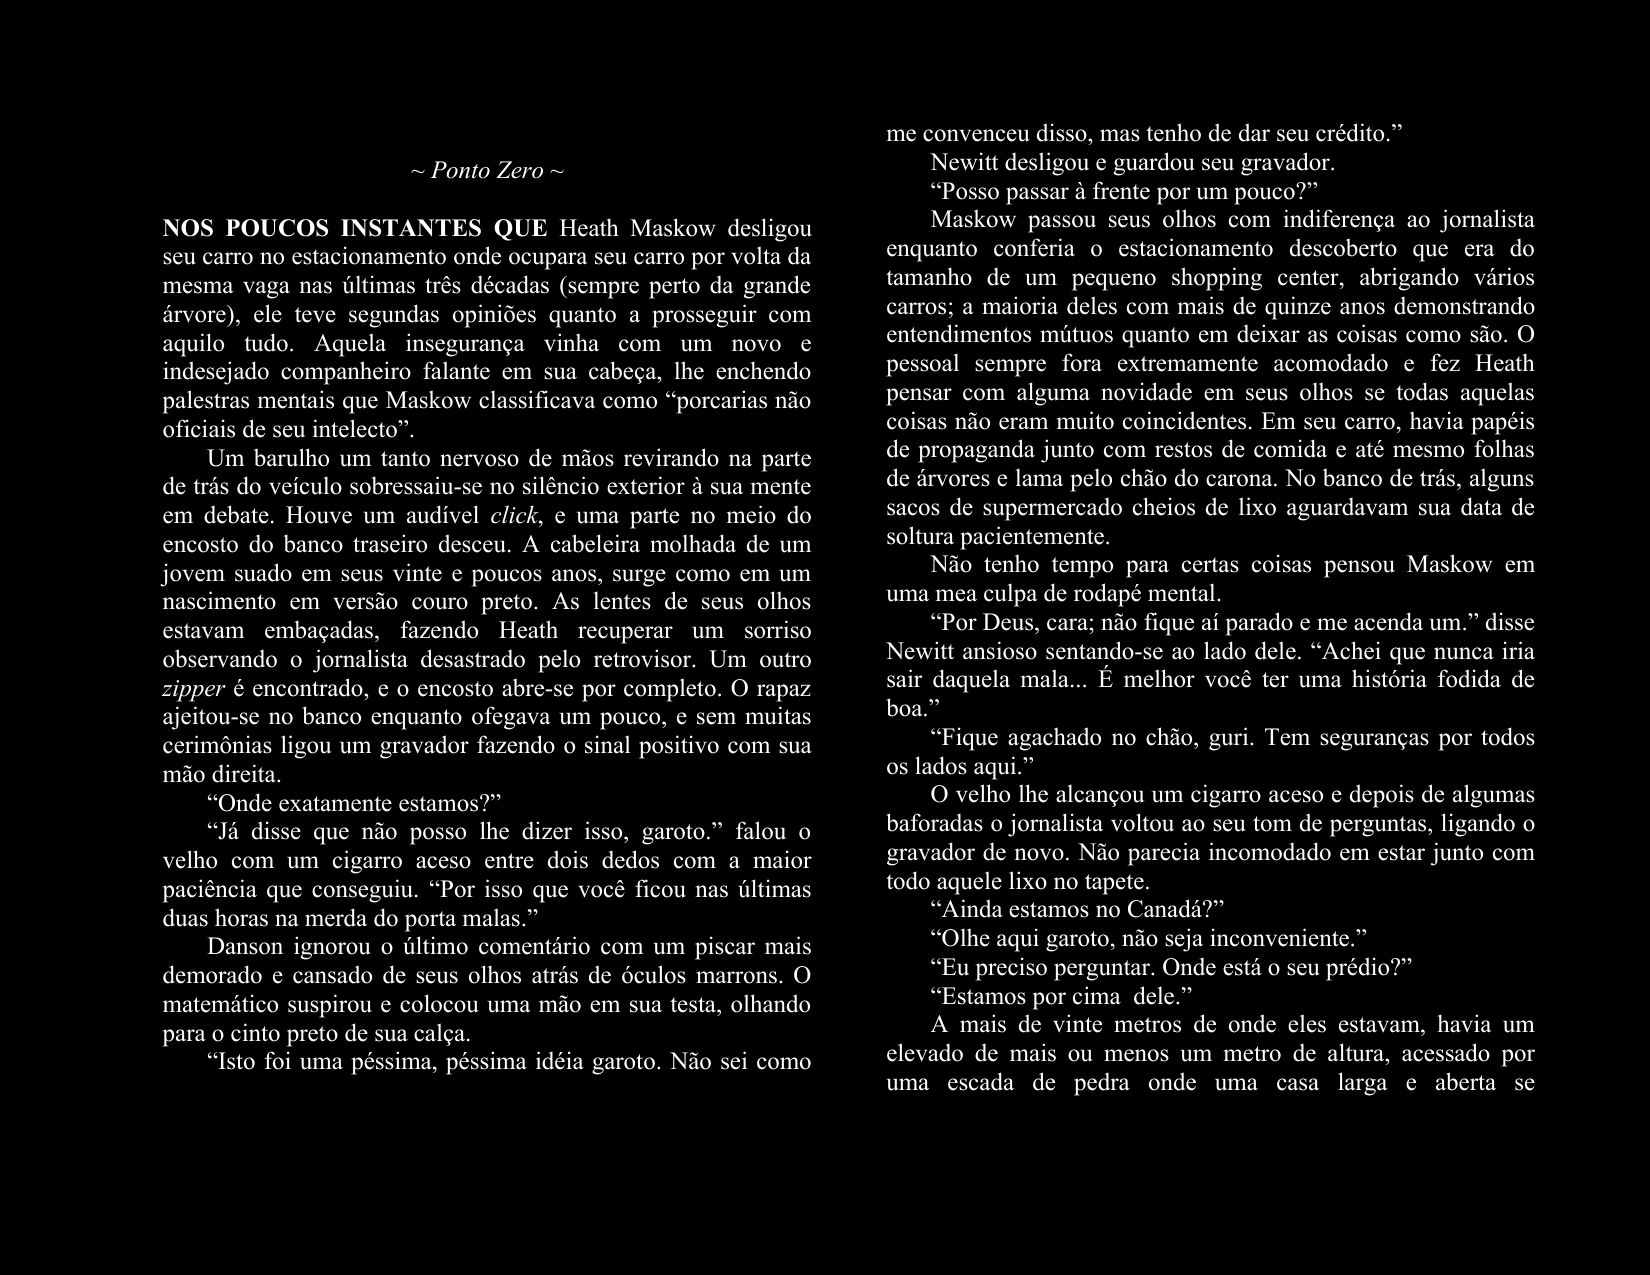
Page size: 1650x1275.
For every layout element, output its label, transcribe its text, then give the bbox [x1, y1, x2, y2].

text “Isto foi uma péssima, péssima idéia garoto. Não sei como me convenceu disso, mas tenho de dar seu crédito.” [886, 118, 1536, 147]
text “Por Deus, cara; não fique aí parado e me acenda um.” disse Newitt ansioso sentando-se ao lado dele. “Achei que nunca iria sair daquela mala... É melhor você ter uma história fodida de boa.” [886, 607, 1536, 722]
text Um barulho um tanto nervoso de mãos revirando na parte de trás do veículo sobressaiu-se no silêncio exterior à sua mente em debate. Houve um audível click, e uma parte no meio do encosto do banco traseiro desceu. A cabeleira molhada de um jovem suado em seus vinte e poucos anos, surge como em um nascimento em versão couro preto. As lentes de seus olhos estavam embaçadas, fazendo Heath recuperar um sorriso observando o jornalista desastrado pelo retrovisor. Um outro zipper é encontrado, e o encosto abre-se por completo. O rapaz ajeitou-se no banco enquanto ofegava um pouco, e sem muitas cerimônias ligou um gravador fazendo o sinal positivo com sua mão direita. [162, 443, 812, 788]
text Newitt desligou e guardou seu gravador. [886, 147, 1536, 176]
text “Eu preciso perguntar. Onde está o seu prédio?” [886, 952, 1536, 981]
text ~ Ponto Zero ~ [162, 155, 812, 184]
text “Fique agachado no chão, guri. Tem seguranças por todos os lados aqui.” [886, 722, 1536, 779]
text NOS POUCOS INSTANTES QUE Heath Maskow desligou seu carro no estacionamento onde ocupara seu carro por volta da mesma vaga nas últimas três décadas (sempre perto da grande árvore), ele teve segundas opiniões quanto a prosseguir com aquilo tudo. Aquela insegurança vinha com um novo e indesejado companheiro falante em sua cabeça, lhe enchendo palestras mentais que Maskow classificava como “porcarias não oficiais de seu intelecto”. [162, 213, 812, 443]
text Danson ignorou o último comentário com um piscar mais demorado e cansado de seus olhos atrás de óculos marrons. O matemático suspirou e colocou uma mão em sua testa, olhando para o cinto preto de sua calça. [162, 931, 812, 1046]
text Não tenho tempo para certas coisas pensou Maskow em uma mea culpa de rodapé mental. [886, 549, 1536, 607]
text “Olhe aqui garoto, não seja inconveniente.” [886, 923, 1536, 952]
text O velho lhe alcançou um cigarro aceso e depois de algumas baforadas o jornalista voltou ao seu tom de perguntas, ligando o gravador de novo. Não parecia incomodado em estar junto com todo aquele lixo no tapete. [886, 779, 1536, 894]
text Maskow passou seus olhos com indiferença ao jornalista enquanto conferia o estacionamento descoberto que era do tamanho de um pequeno shopping center, abrigando vários carros; a maioria deles com mais de quinze anos demonstrando entendimentos mútuos quanto em deixar as coisas como são. O pessoal sempre fora extremamente acomodado e fez Heath pensar com alguma novidade em seus olhos se todas aquelas coisas não eram muito coincidentes. Em seu carro, havia papéis de propaganda junto com restos de comida e até mesmo folhas de árvores e lama pelo chão do carona. No banco de trás, alguns sacos de supermercado cheios de lixo aguardavam sua data de soltura pacientemente. [886, 204, 1536, 549]
text “Ainda estamos no Canadá?” [886, 894, 1536, 923]
text “Posso passar à frente por um pouco?” [886, 176, 1536, 204]
text “Isto foi uma péssima, péssima idéia garoto. Não sei como me convenceu disso, mas tenho de dar seu crédito.” [162, 1046, 812, 1075]
text “Onde exatamente estamos?” [162, 788, 812, 816]
text “Já disse que não posso lhe dizer isso, garoto.” falou o velho com um cigarro aceso entre dois dedos com a maior paciência que conseguiu. “Por isso que você ficou nas últimas duas horas na merda do porta malas.” [162, 816, 812, 931]
text “Estamos por cima dele.” [886, 981, 1536, 1009]
